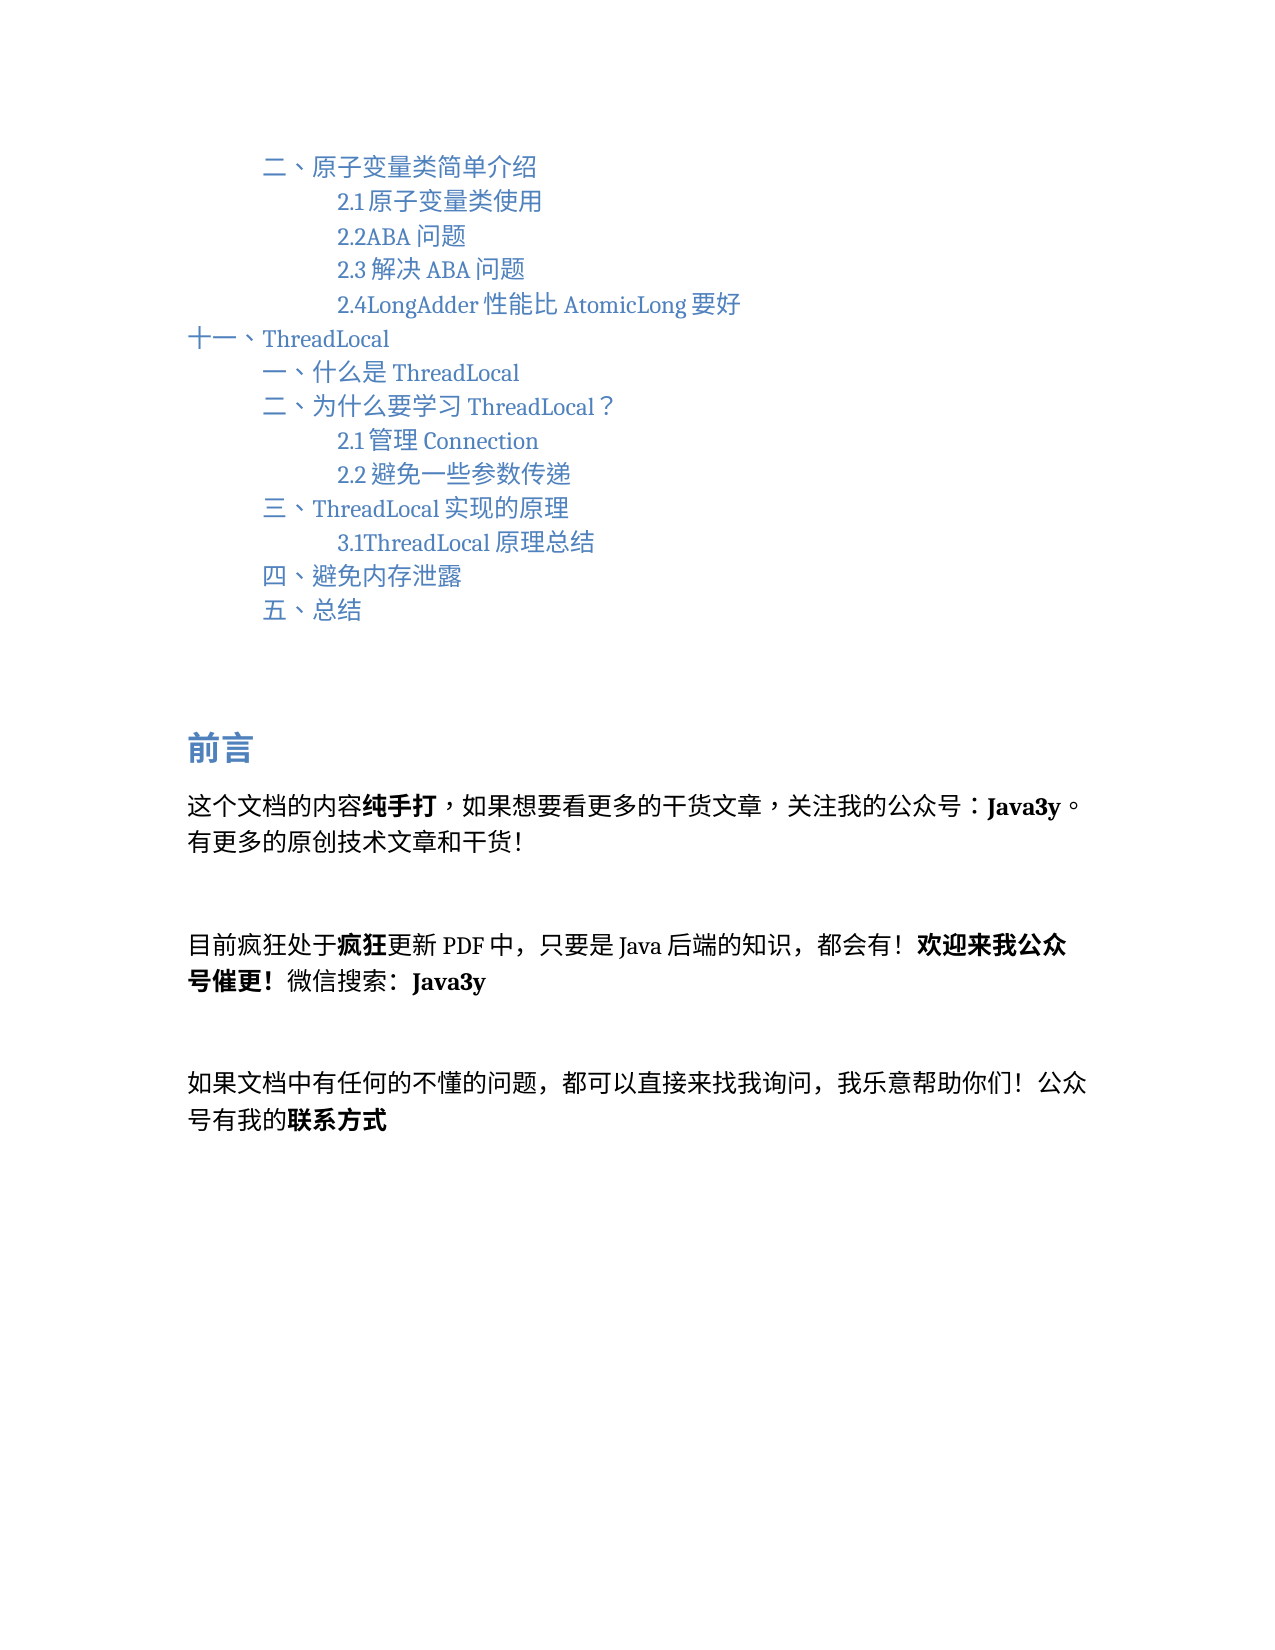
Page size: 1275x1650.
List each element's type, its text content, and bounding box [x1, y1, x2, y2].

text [187, 150, 1087, 627]
text 目前疯狂处于疯狂更新PDF中，只要是Java后端的知识，都会有！欢迎来我公众号催更！微信搜索：Java3y [187, 925, 1087, 998]
subtitle 前言 [187, 724, 1087, 770]
text 这个文档的内容纯手打，如果想要看更多的干货文章，关注我的公众号：Java3y。有更多的原创技术文章和干货！ [187, 788, 1087, 859]
text 如果文档中有任何的不懂的问题，都可以直接来找我询问，我乐意帮助你们！公众号有我的联系方式 [187, 1064, 1087, 1136]
